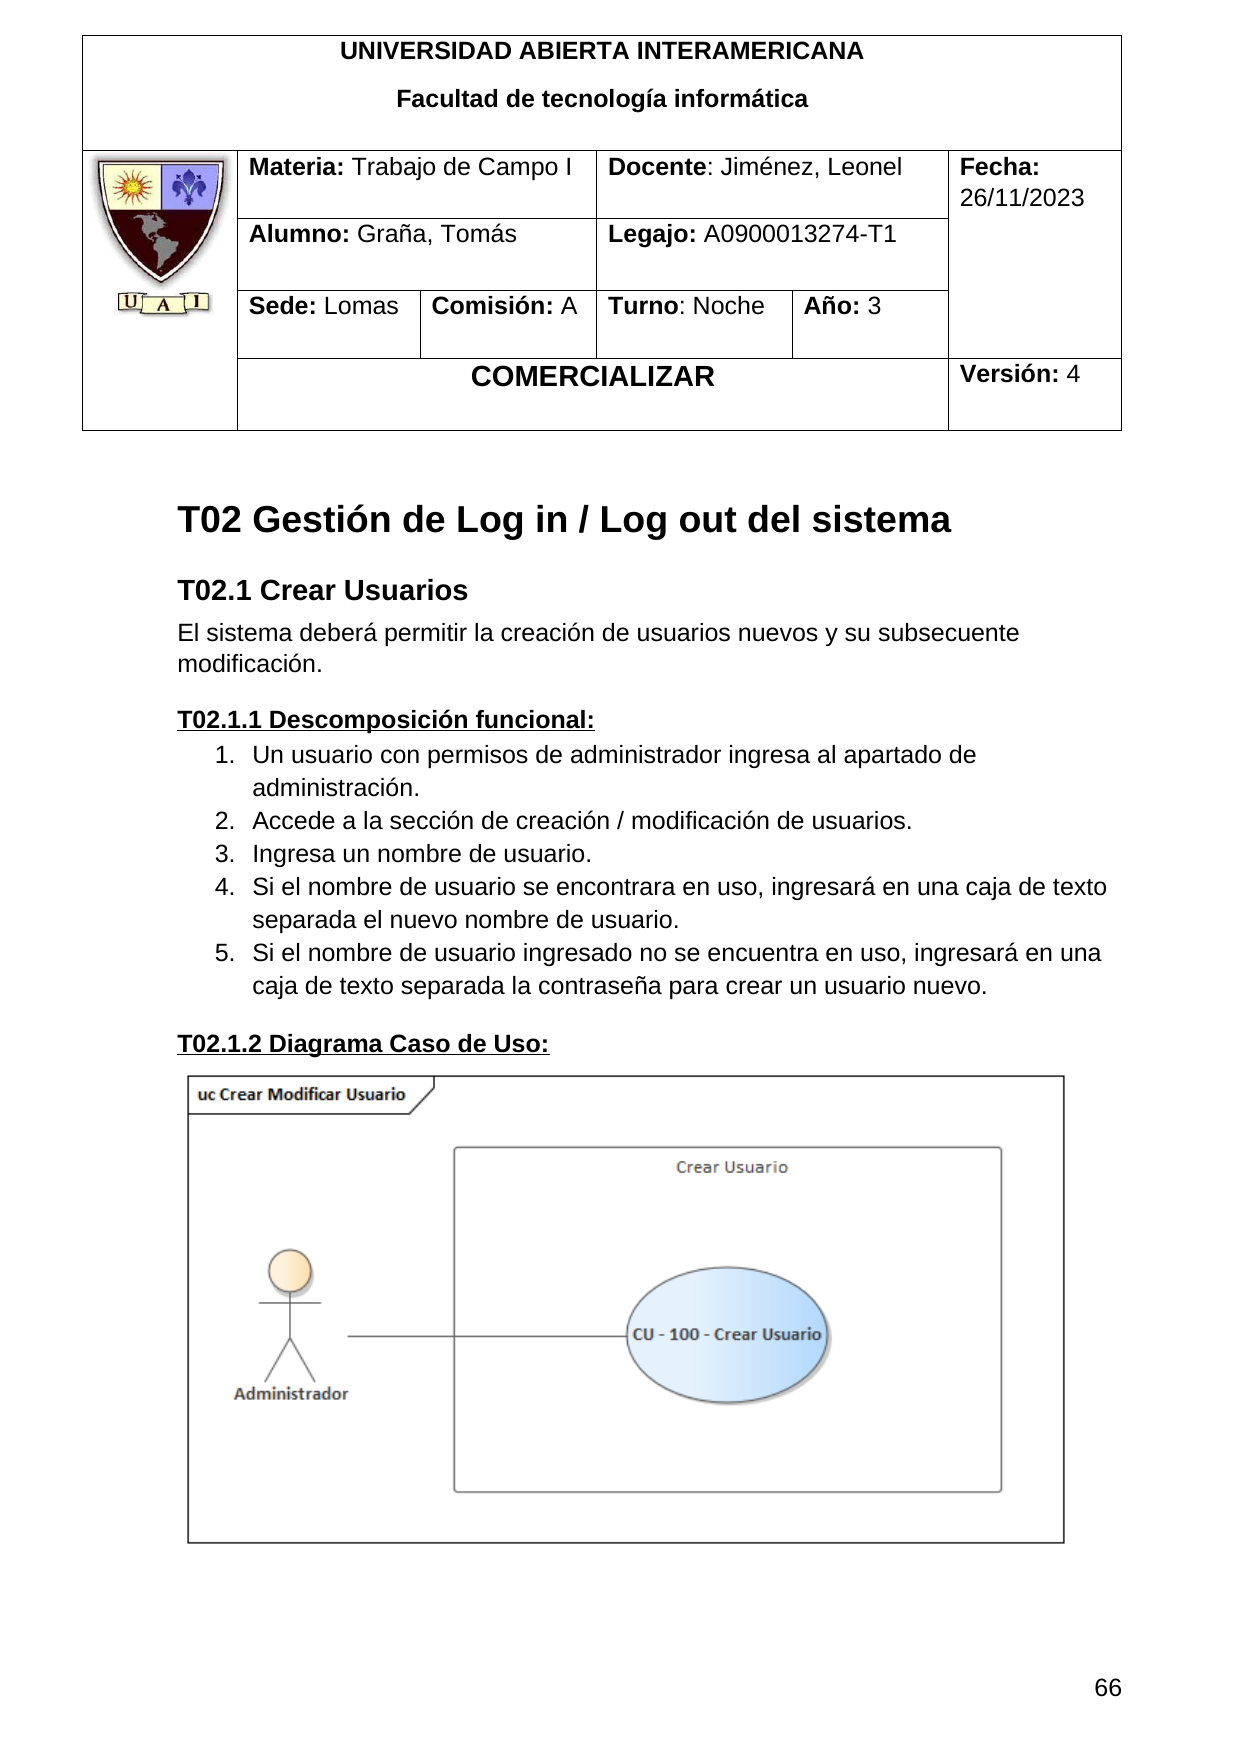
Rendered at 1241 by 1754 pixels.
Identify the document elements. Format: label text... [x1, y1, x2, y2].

text El sistema deberá permitir la creación de usuarios nuevos y su subsecuente modificación. [177, 617, 1122, 677]
picture [177, 1064, 1074, 1554]
subtitle T02.1.2 Diagrama Caso de Uso: [177, 1029, 1122, 1058]
picture [87, 151, 234, 320]
list Accede a la sección de creación / modificación de usuarios. [214, 806, 1122, 834]
list Si el nombre de usuario ingresado no se encuentra en uso, ingresará en una caja de texto separada la contraseña para crear un usuario nuevo. [214, 938, 1122, 1000]
subtitle T02.1 Crear Usuarios [177, 573, 1122, 607]
list Si el nombre de usuario se encontrara en uso, ingresará en una caja de texto separada el nuevo nombre de usuario. [214, 872, 1122, 934]
subtitle T02.1.1 Descomposición funcional: [177, 704, 1122, 733]
list Un usuario con permisos de administrador ingresa al apartado de administración. [214, 740, 1122, 802]
list Ingresa un nombre de usuario. [214, 839, 1122, 868]
subtitle T02 Gestión de Log in / Log out del sistema [177, 497, 1122, 540]
